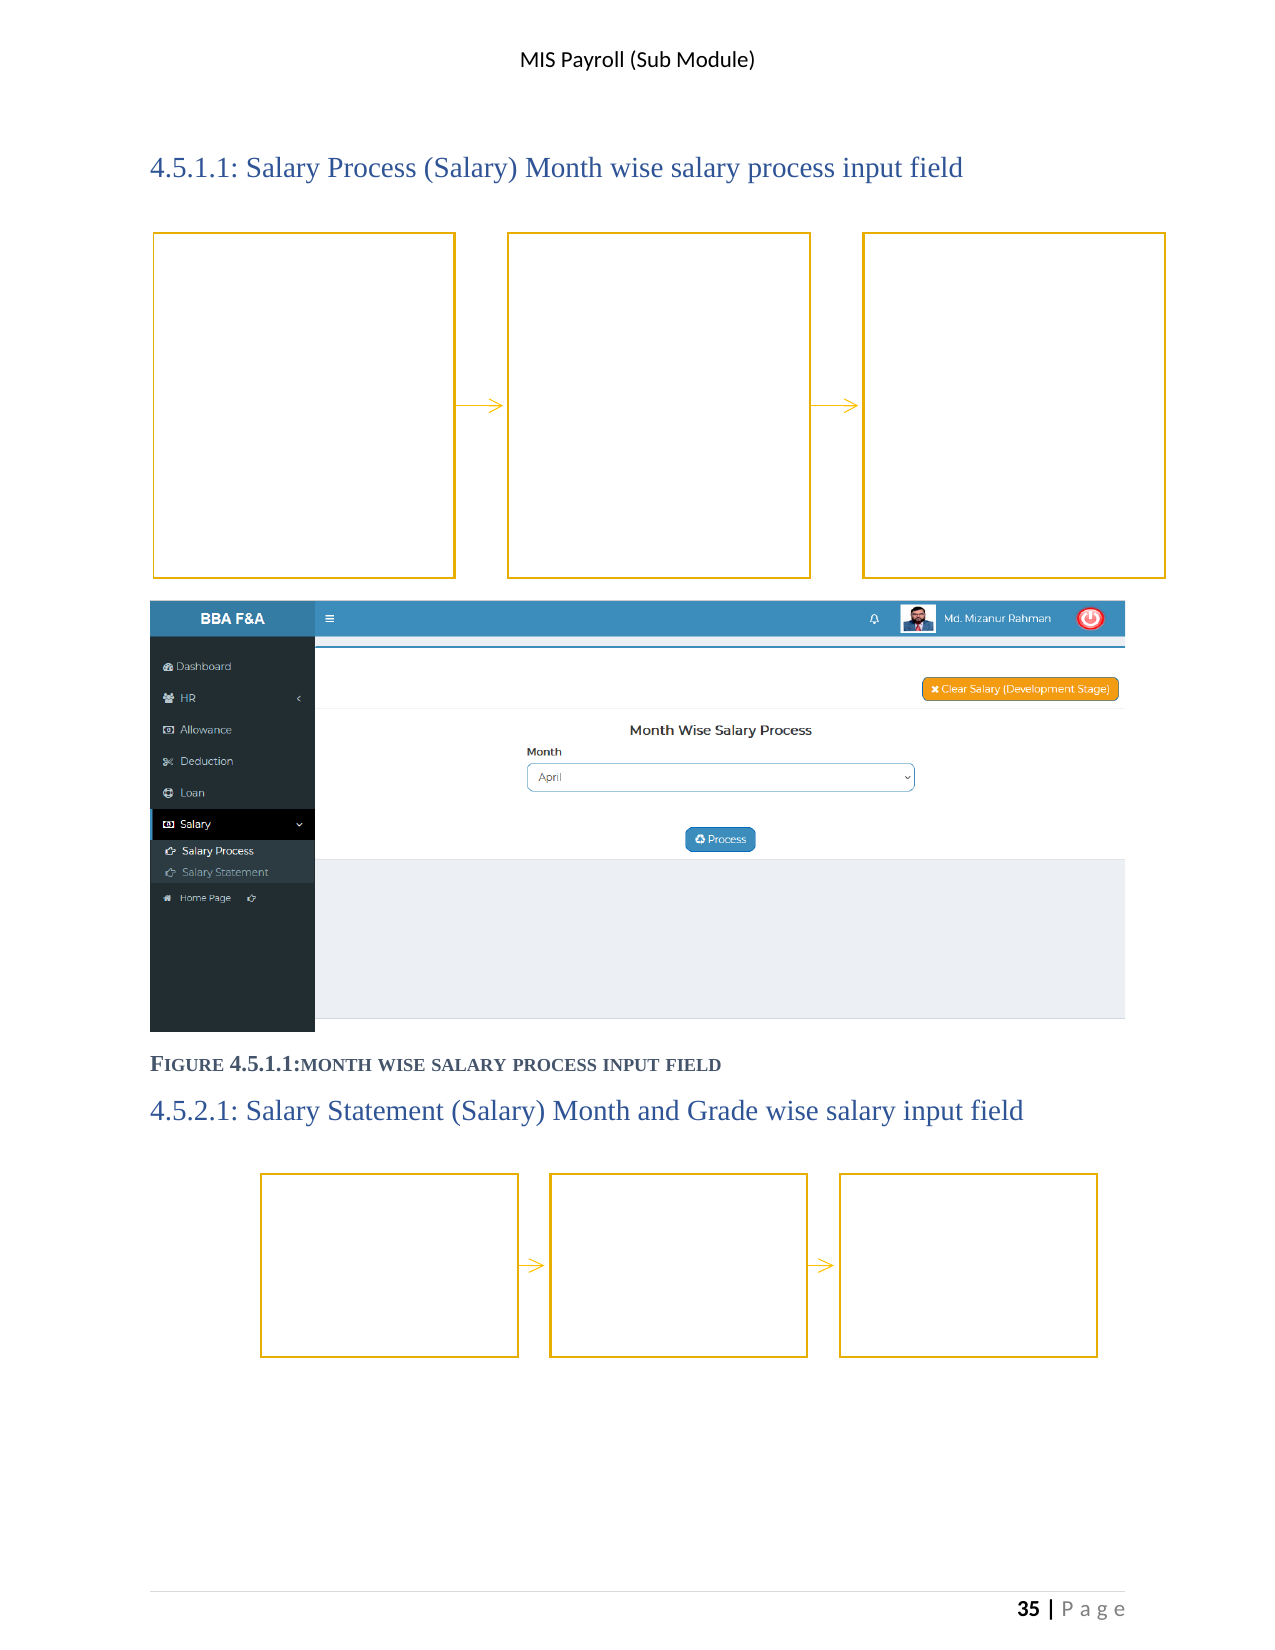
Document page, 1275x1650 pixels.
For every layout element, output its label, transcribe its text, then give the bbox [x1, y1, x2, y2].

subtitle 4.5.1.1: Salary Process (Salary) Month wise salary process input field [150, 150, 1125, 183]
text Figure 4.5.1.1:month wise salary process input field [150, 1050, 1125, 1076]
subtitle 4.5.2.1: Salary Statement (Salary) Month and Grade wise salary input field [150, 1093, 1125, 1127]
picture [150, 600, 1125, 1032]
